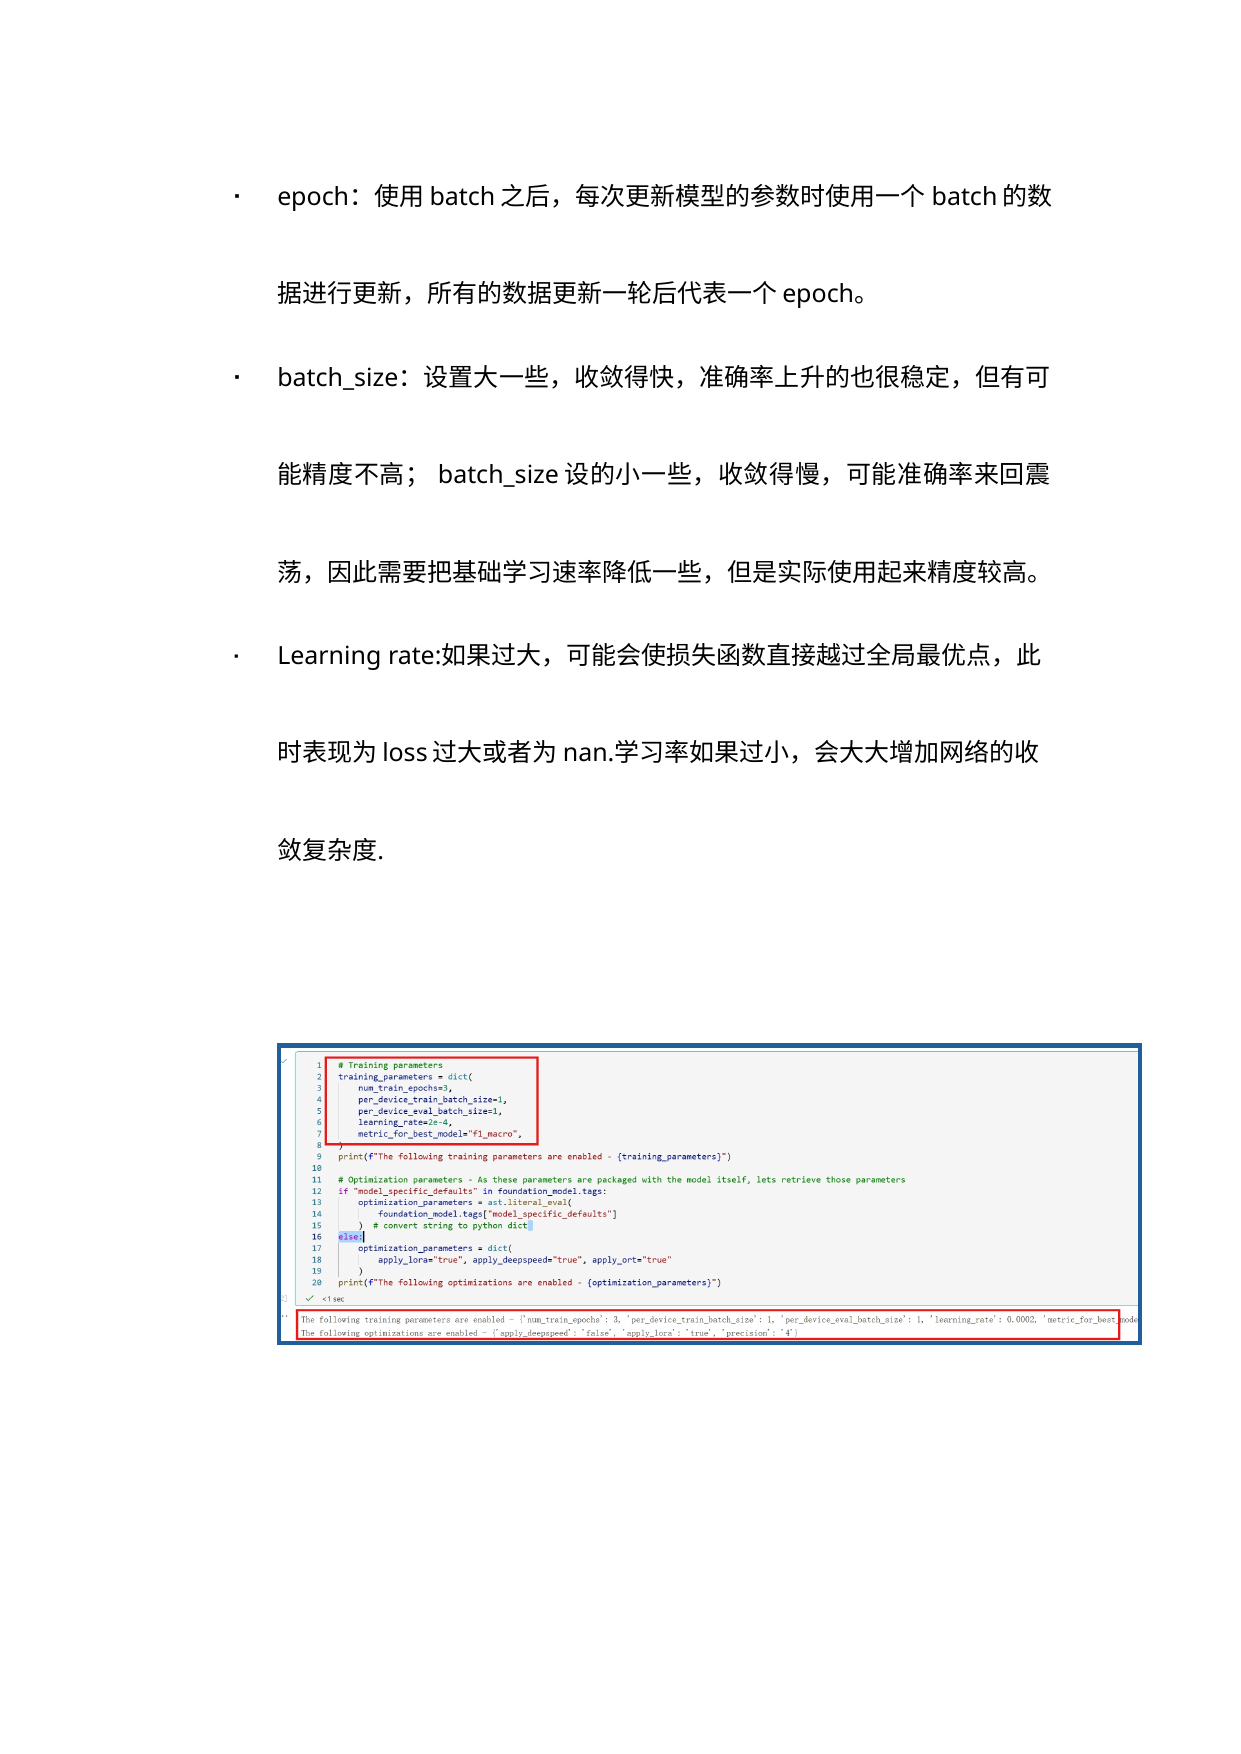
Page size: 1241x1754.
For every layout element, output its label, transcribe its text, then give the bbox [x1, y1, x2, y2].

list batch_size：设置大一些，收敛得快，准确率上升的也很稳定，但有可能精度不高； batch_size设的小一些，收敛得慢，可能准确率来回震荡，因此需要把基础学习速率降低一些，但是实际使用起来精度较高。 [231, 343, 1053, 603]
picture [281, 1048, 1138, 1341]
list epoch：使用batch之后，每次更新模型的参数时使用一个batch的数据进行更新，所有的数据更新一轮后代表一个epoch。 [231, 162, 1053, 324]
